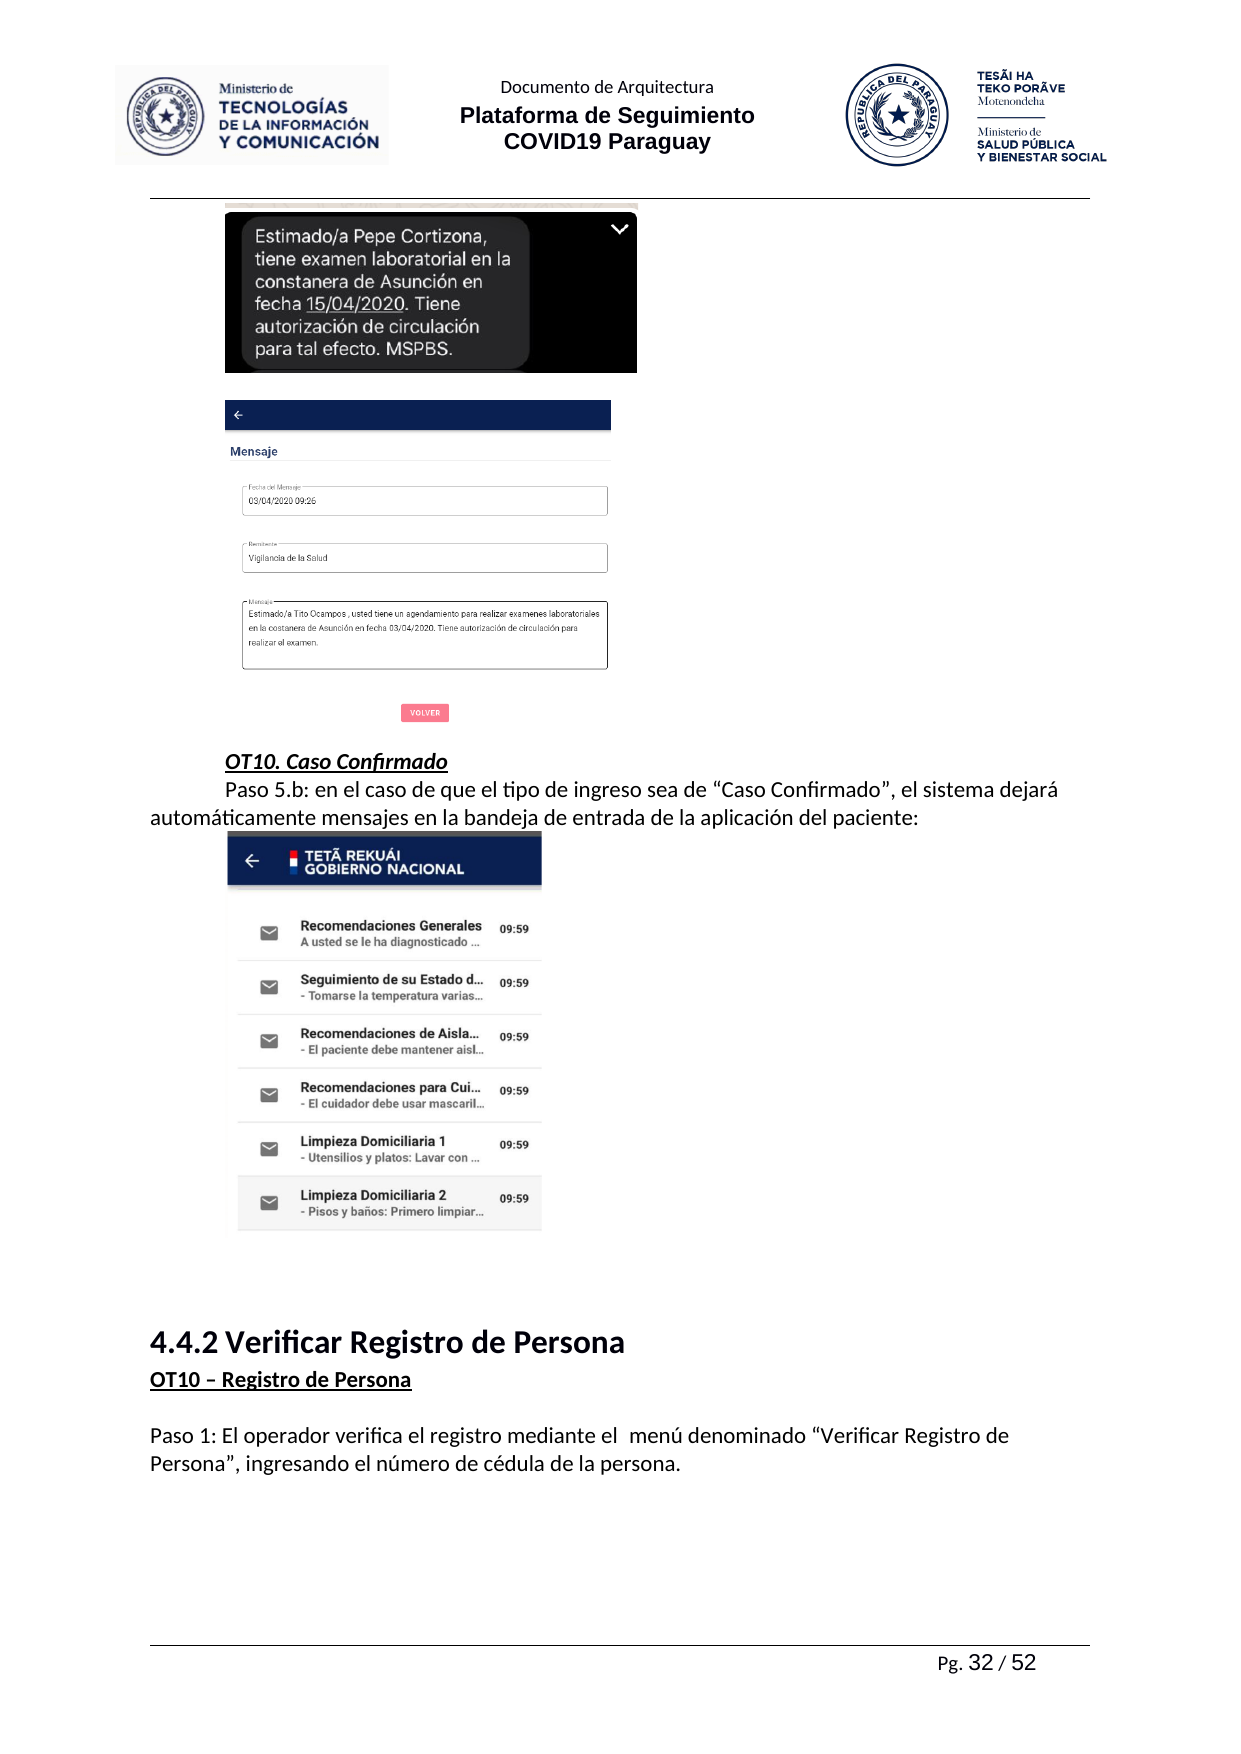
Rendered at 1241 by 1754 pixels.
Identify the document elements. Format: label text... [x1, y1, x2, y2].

subtitle Verificar Registro de Persona [150, 1321, 1090, 1362]
picture [225, 831, 542, 1238]
text Paso 5.b: en el caso de que el tipo de ingreso sea de “Caso Confirmado”, el sistema dejará automáticamente mensajes en la bandeja de entrada de la aplicación del paciente: [150, 775, 1090, 831]
text OT10 – Registro de Persona [150, 1365, 1090, 1393]
picture [115, 65, 389, 165]
picture [225, 203, 639, 373]
picture [225, 400, 611, 748]
picture [838, 60, 1113, 170]
text OT10. Caso Confirmado [150, 747, 1090, 775]
text Paso 1: El operador verifica el registro mediante el menú denominado “Verificar Registro de Persona”, ingresando el número de cédula de la persona. [150, 1421, 1090, 1477]
